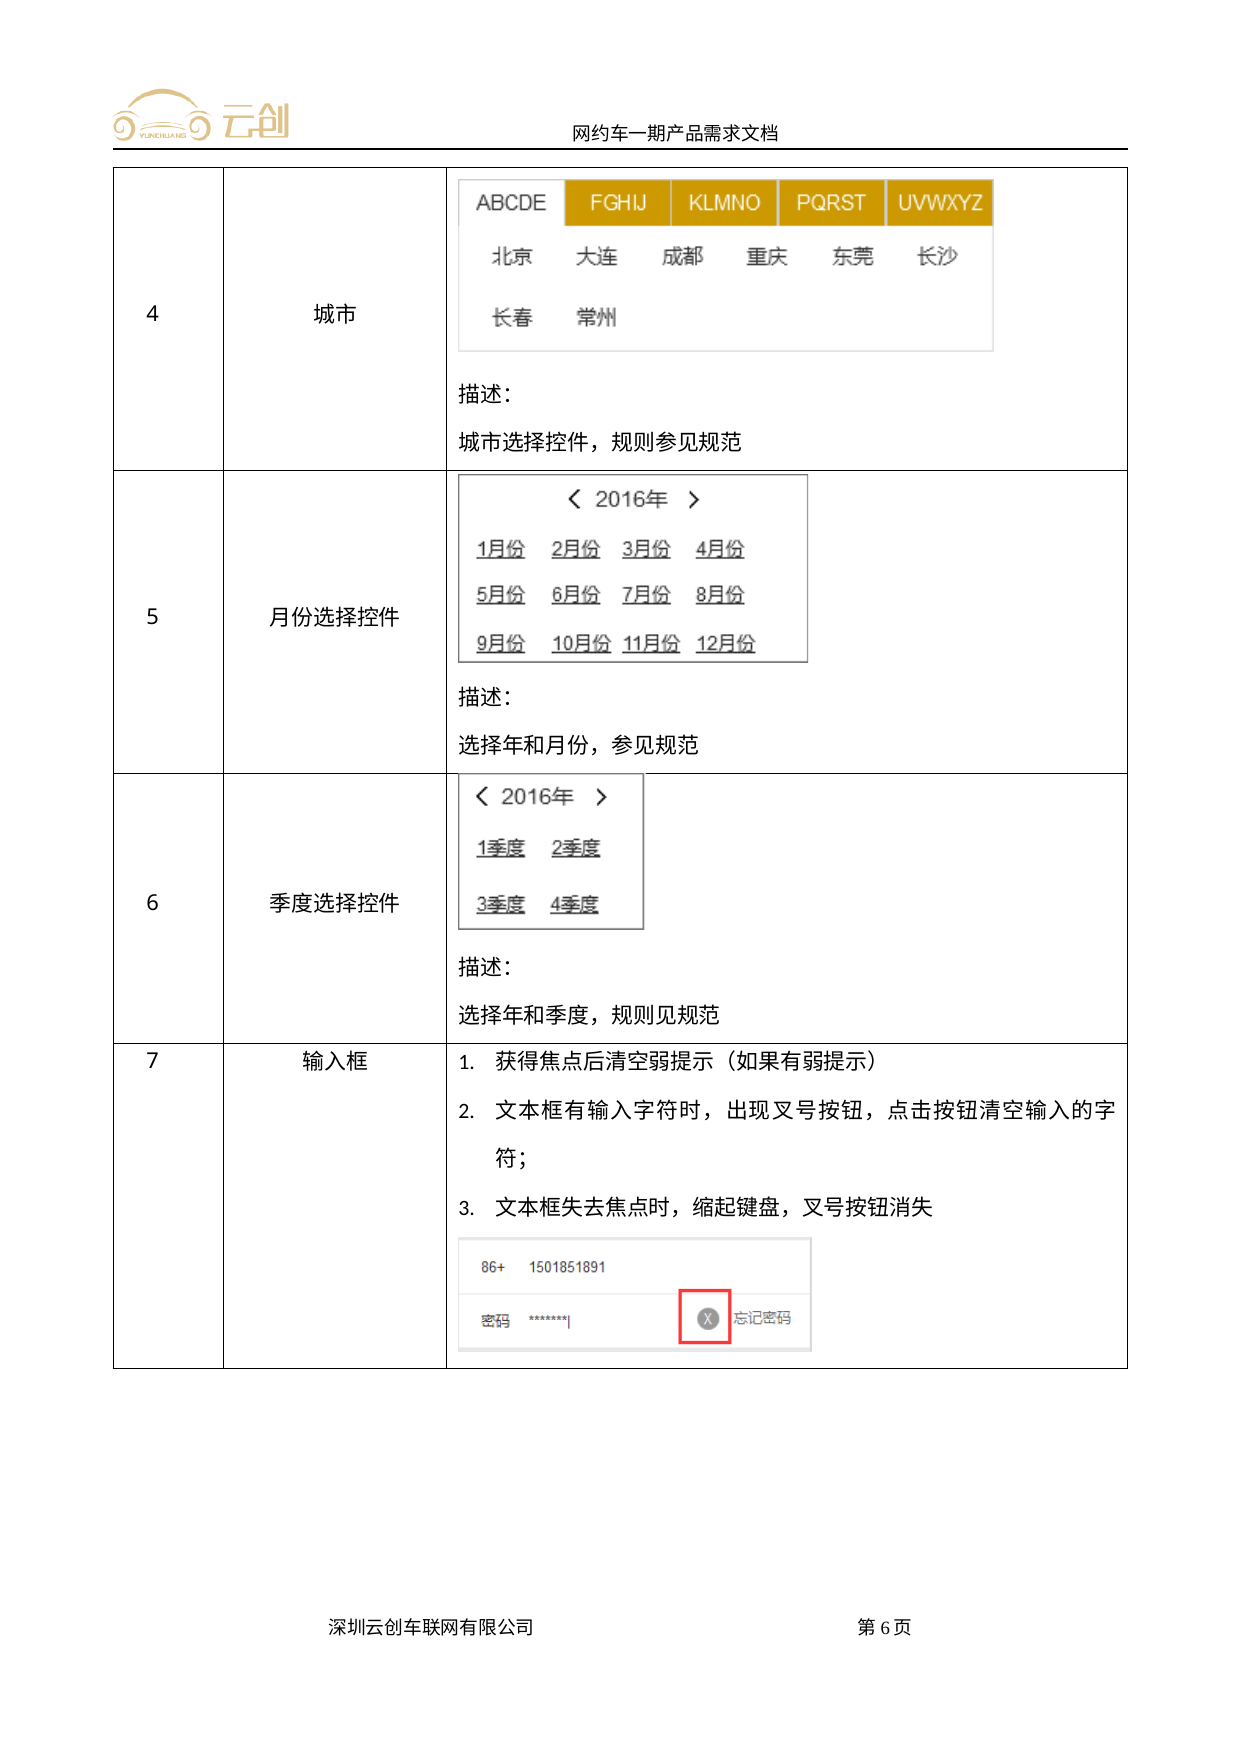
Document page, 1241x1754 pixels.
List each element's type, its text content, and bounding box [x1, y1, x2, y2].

table_cell 描述： 城市选择控件，规则参见规范 [447, 168, 1127, 470]
table_cell 描述： 选择年和季度，规则见规范 [447, 774, 1127, 1043]
table_cell 输入框 [224, 1044, 446, 1368]
table_cell 获得焦点后清空弱提示（如果有弱提示） 文本框有输入字符时，出现叉号按钮，点击按钮清空输入的字符； 文本框失去焦点时，缩起键盘，叉号按钮消失 [447, 1044, 1127, 1368]
table_cell [114, 774, 223, 1043]
picture [458, 1237, 812, 1352]
picture [458, 773, 646, 930]
table_cell 月份选择控件 [224, 471, 446, 773]
table_cell [114, 1044, 223, 1368]
picture [112, 88, 289, 141]
picture [458, 179, 994, 352]
picture [458, 474, 809, 663]
table_cell 季度选择控件 [224, 774, 446, 1043]
table_cell 城市 [224, 168, 446, 470]
table_cell 描述： 选择年和月份，参见规范 [447, 471, 1127, 773]
table_cell [114, 168, 223, 470]
table_cell [114, 471, 223, 773]
